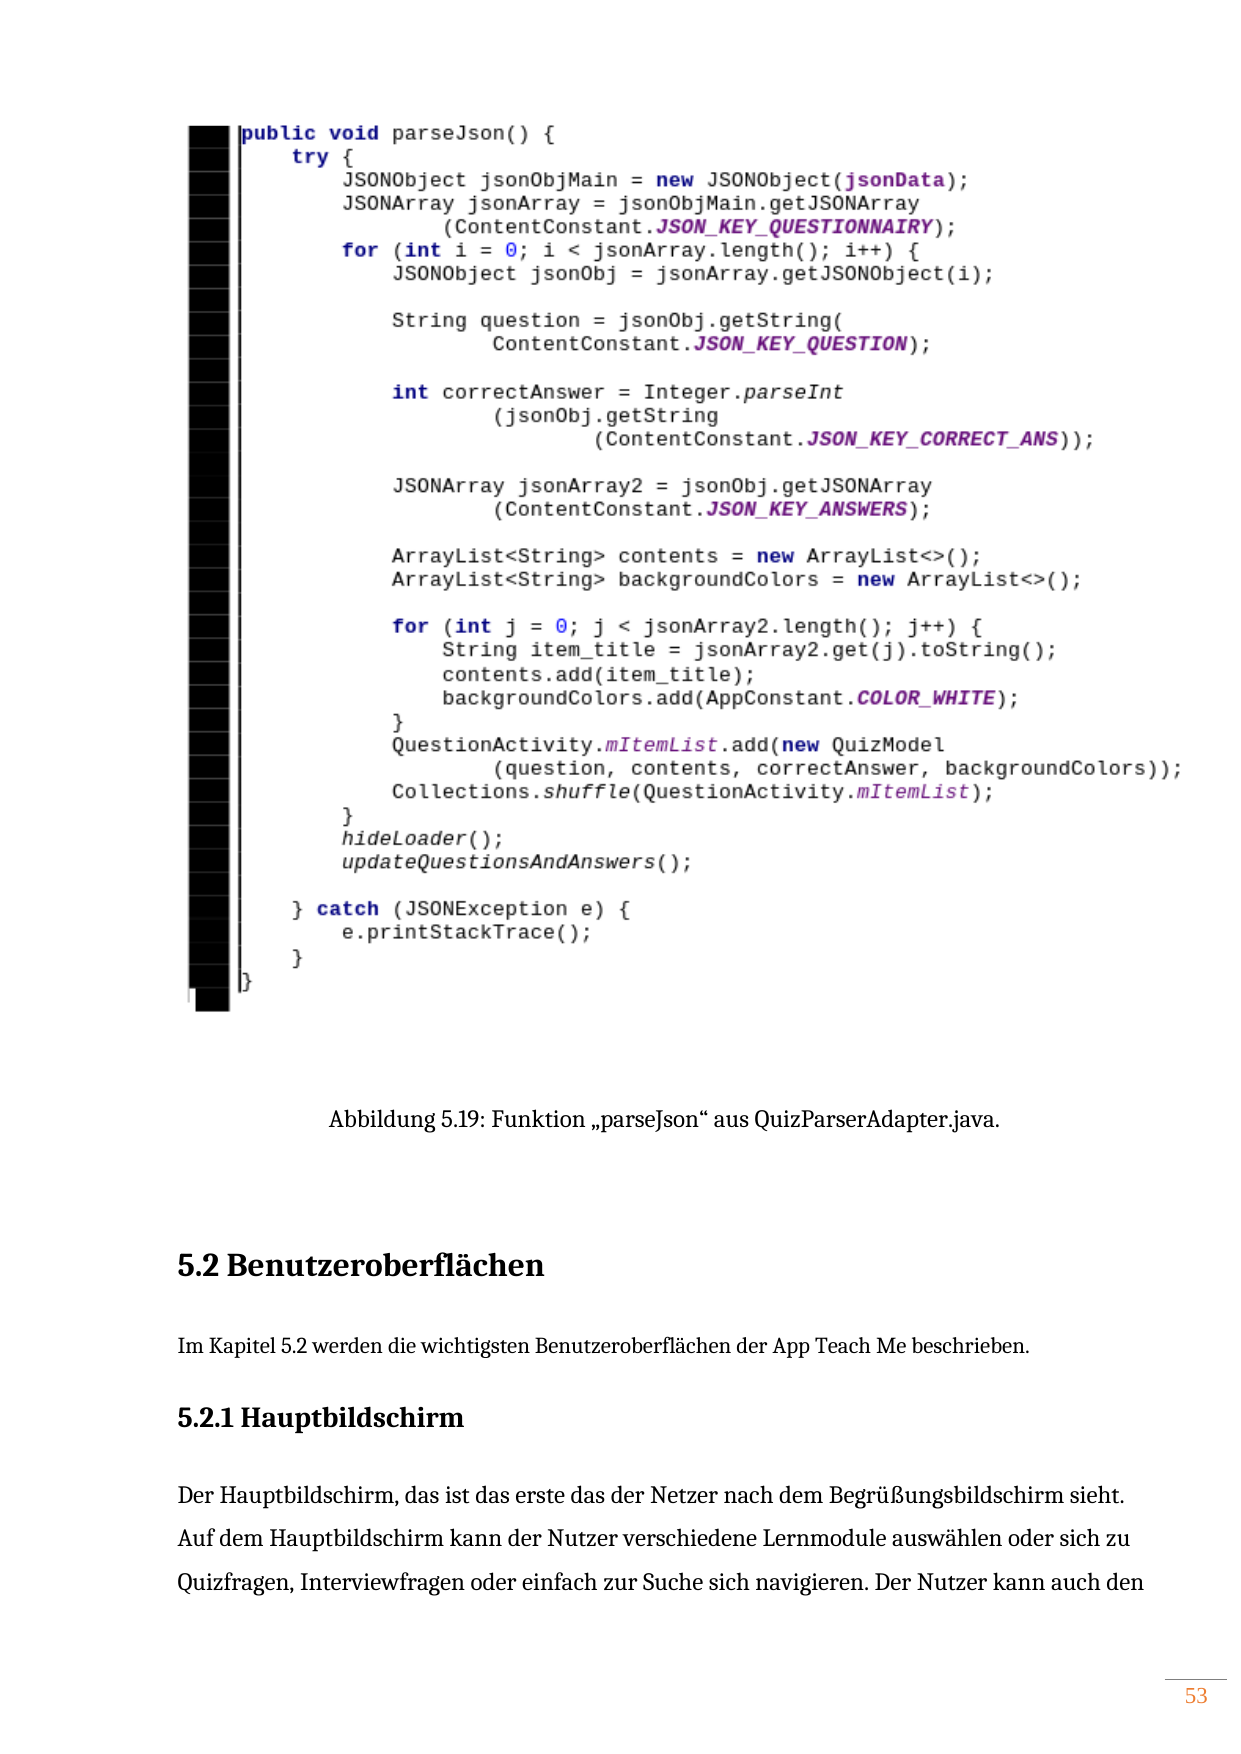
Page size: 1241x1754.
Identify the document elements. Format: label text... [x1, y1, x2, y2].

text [177, 1481, 1152, 1596]
text Im Kapitel 5.2 werden die wichtigsten Benutzeroberflächen der App Teach Me beschrieben. [177, 1333, 1152, 1359]
subtitle 5.2.1 Hauptbildschirm [177, 1402, 1152, 1435]
subtitle 5.2 Benutzeroberflächen [177, 1246, 1152, 1285]
